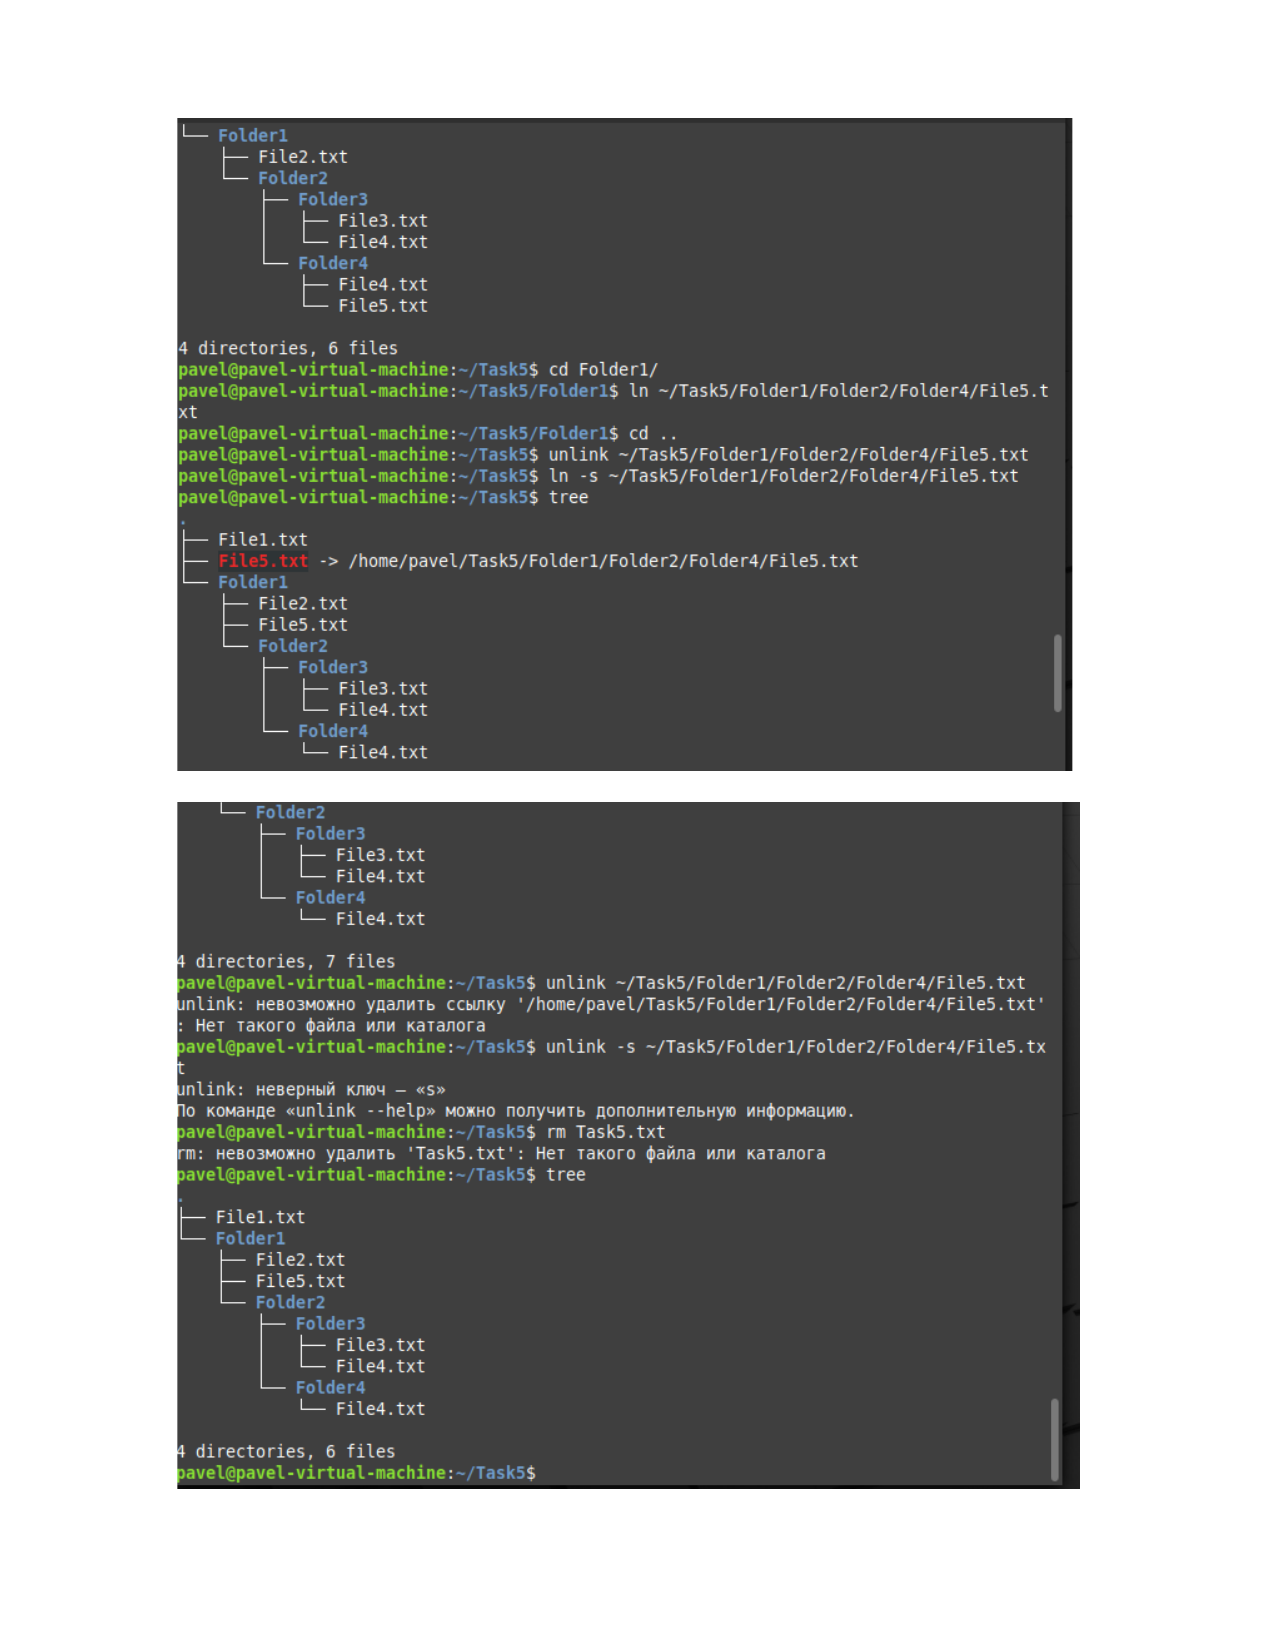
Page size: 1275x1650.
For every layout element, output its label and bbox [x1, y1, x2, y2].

picture [177, 802, 1080, 1489]
picture [177, 118, 1073, 771]
